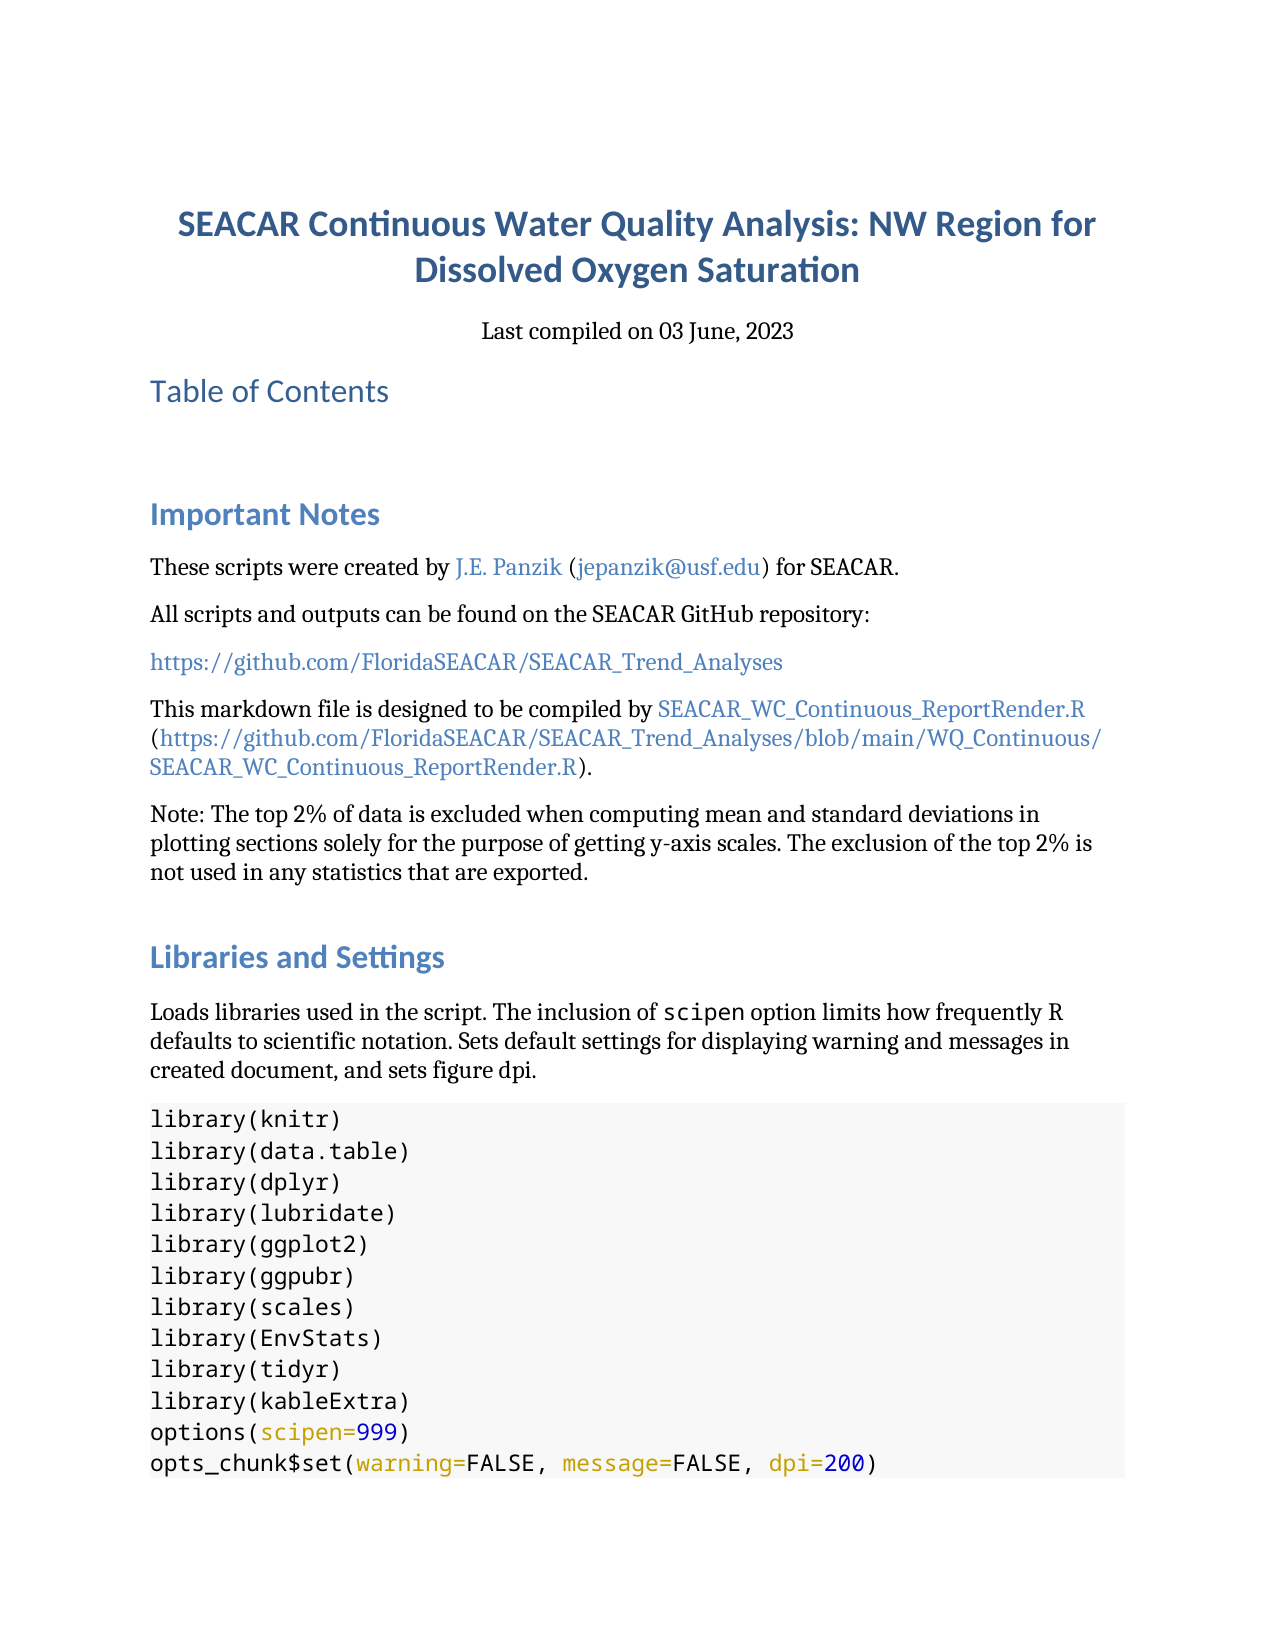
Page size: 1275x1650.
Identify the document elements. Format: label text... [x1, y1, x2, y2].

text library(knitr) library(data.table) library(dplyr) library(lubridate) library(ggplot2) library(ggpubr) library(scales) library(EnvStats) library(tidyr) library(kableExtra) options(scipen=999) opts_chunk$set(warning=FALSE, message=FALSE, dpi=200) [150, 1103, 1125, 1478]
text These scripts were created by J.E. Panzik (jepanzik@usf.edu) for SEACAR. [150, 553, 1125, 581]
subtitle Libraries and Settings [150, 936, 1125, 977]
text All scripts and outputs can be found on the SEACAR GitHub repository: [150, 600, 1125, 629]
subtitle Important Notes [150, 493, 1125, 534]
text Note: The top 2% of data is excluded when computing mean and standard deviations in plotting sections solely for the purpose of getting y-axis scales. The exclusion of the top 2% is not used in any statistics that are exported. [150, 800, 1125, 886]
text https://github.com/FloridaSEACAR/SEACAR_Trend_Analyses [150, 648, 1125, 676]
title SEACAR Continuous Water Quality Analysis: NW Region for Dissolved Oxygen Saturation [150, 200, 1125, 292]
text Loads libraries used in the script. The inclusion of scipen option limits how frequently R defaults to scientific notation. Sets default settings for displaying warning and messages in created document, and sets figure dpi. [150, 996, 1125, 1084]
text Last compiled on 03 June, 2023 [150, 317, 1125, 345]
text This markdown file is designed to be compiled by SEACAR_WC_Continuous_ReportRender.R (https://github.com/FloridaSEACAR/SEACAR_Trend_Analyses/blob/main/WQ_Continuous/SEACAR_WC_Continuous_ReportRender.R). [150, 695, 1125, 781]
